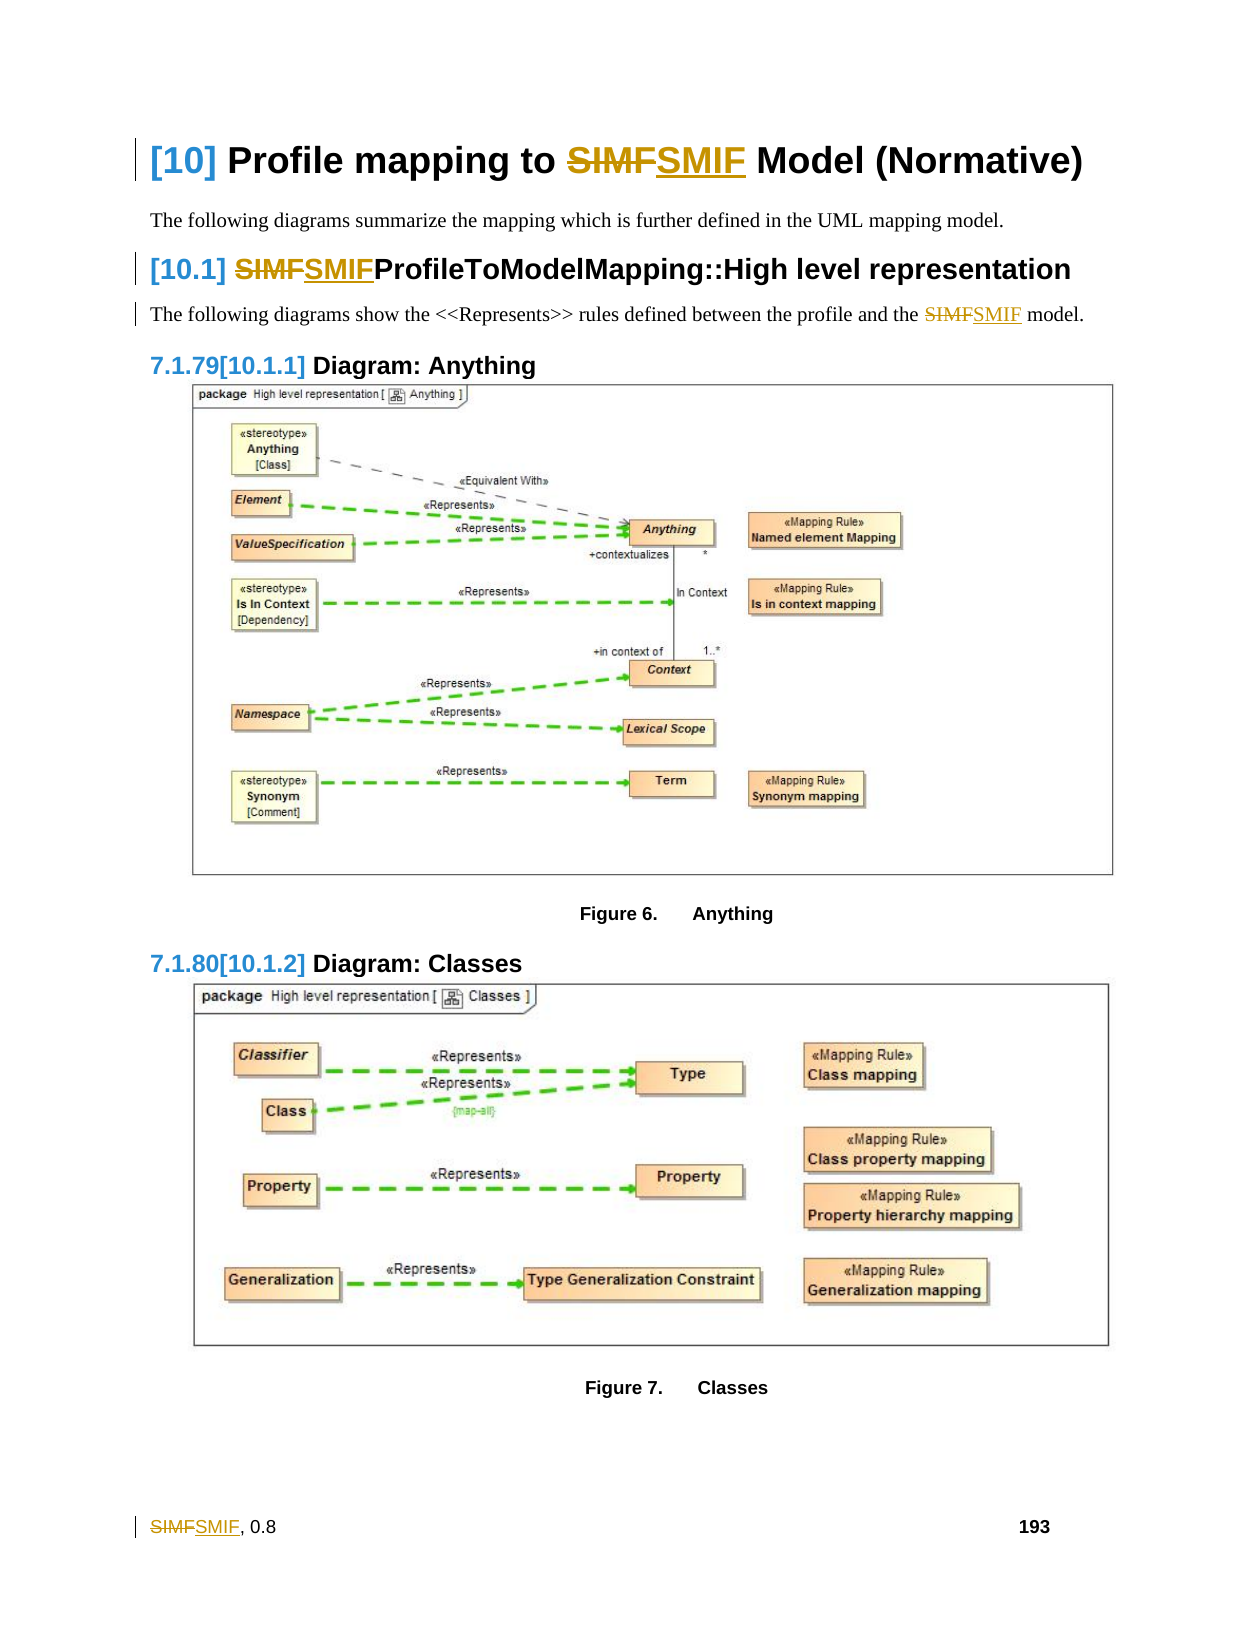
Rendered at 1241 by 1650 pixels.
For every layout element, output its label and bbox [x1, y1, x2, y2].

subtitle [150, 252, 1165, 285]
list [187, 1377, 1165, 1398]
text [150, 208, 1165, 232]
picture [187, 977, 1128, 1365]
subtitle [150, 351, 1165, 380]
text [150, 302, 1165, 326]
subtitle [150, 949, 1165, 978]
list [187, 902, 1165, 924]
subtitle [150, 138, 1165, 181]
picture [187, 379, 1128, 890]
